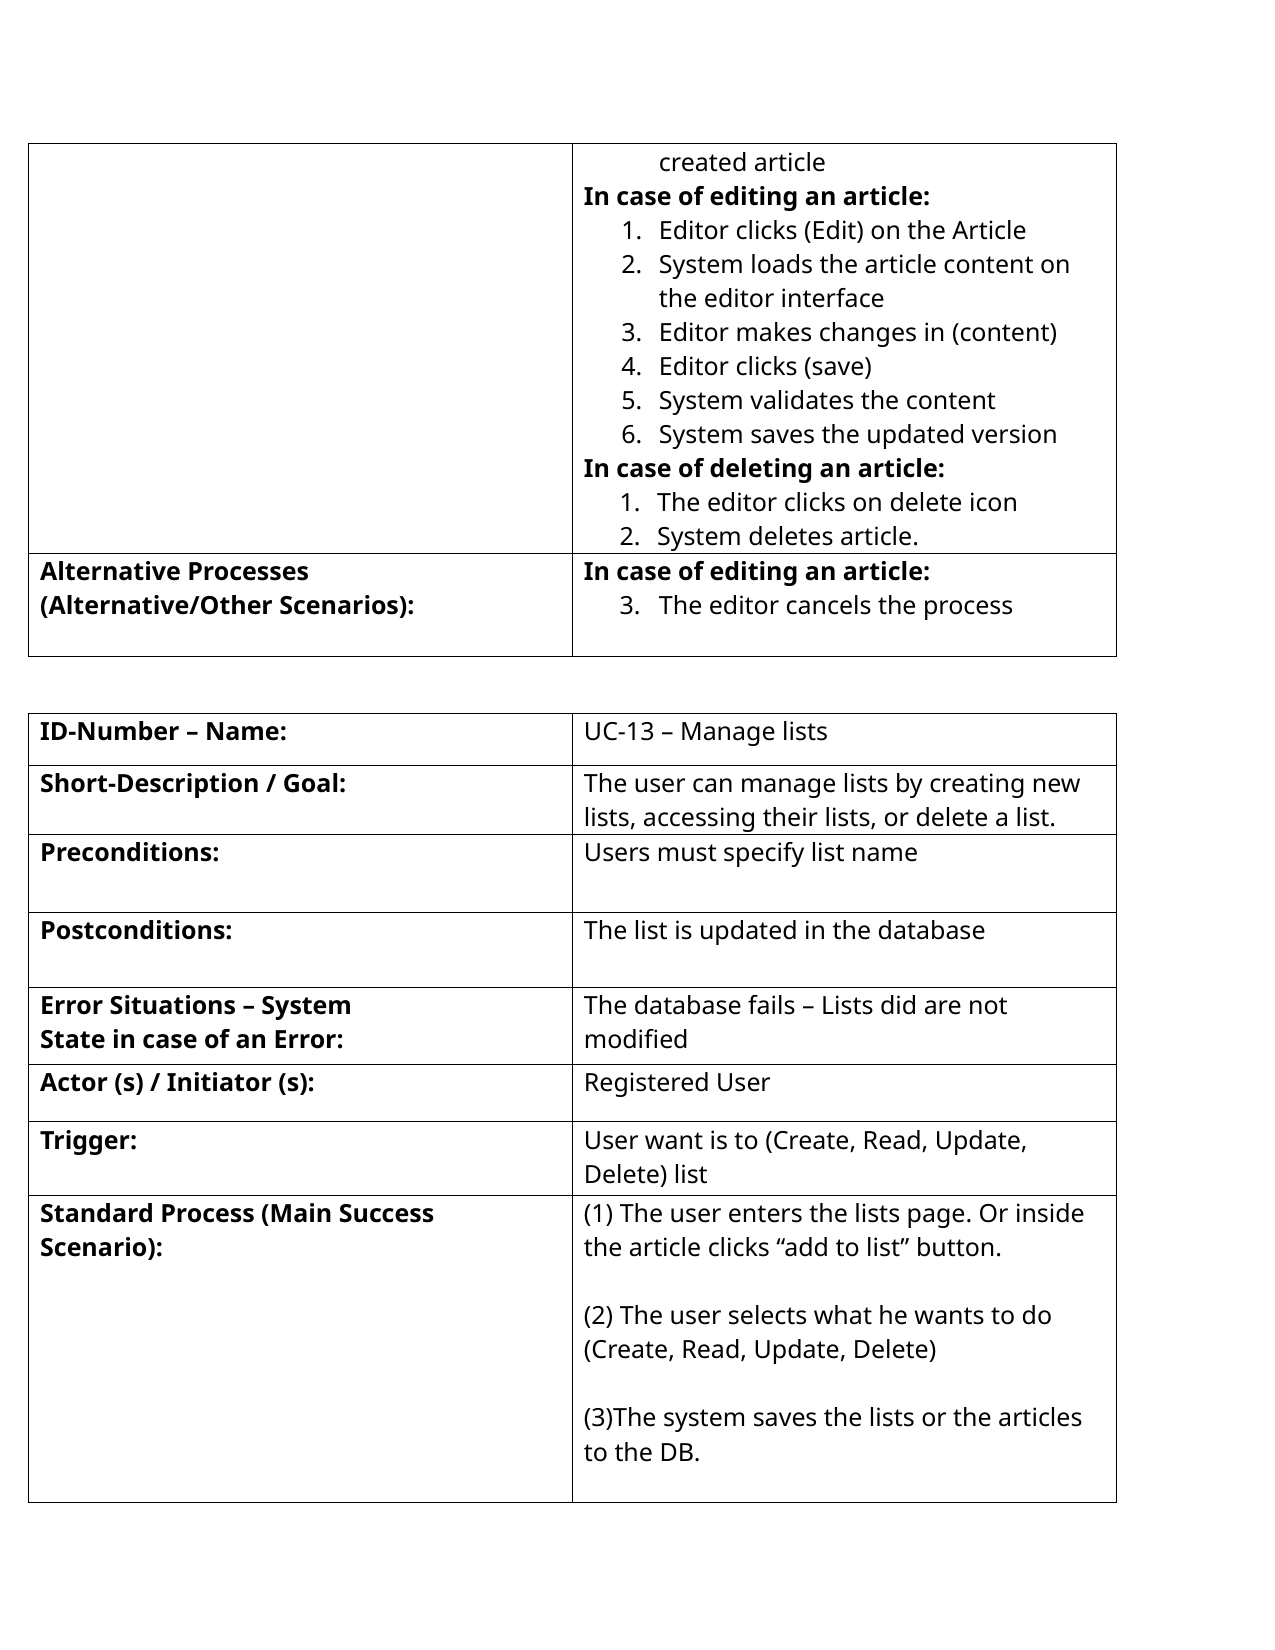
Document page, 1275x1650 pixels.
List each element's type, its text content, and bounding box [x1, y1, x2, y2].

table_cell The user can manage lists by creating new lists, accessing their lists, or delete a list. [573, 766, 1116, 834]
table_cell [29, 144, 572, 553]
table_cell The list is updated in the database [573, 913, 1116, 987]
table_cell Preconditions: [29, 835, 572, 912]
table_header ID-Number – Name: [29, 714, 572, 764]
table_cell Error Situations – System State in case of an Error: [29, 988, 572, 1063]
table_cell Short-Description / Goal: [29, 766, 572, 834]
table_cell Standard Process (Main Success Scenario): [29, 1196, 572, 1502]
table_cell (1) The user enters the lists page. Or inside the article clicks “add to list” button. (2) The user selects what he wants to do (Create, Read, Update, Delete) (3)The system saves the lists or the articles to the DB. [573, 1196, 1116, 1502]
table_cell In case of editing an article: The editor cancels the process [573, 554, 1116, 656]
table_cell Actor (s) / Initiator (s): [29, 1065, 572, 1121]
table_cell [573, 144, 1116, 553]
table_cell Users must specify list name [573, 835, 1116, 912]
table_cell Registered User [573, 1065, 1116, 1121]
table_cell Alternative Processes (Alternative/Other Scenarios): [29, 554, 572, 656]
table_cell The database fails – Lists did are not modified [573, 988, 1116, 1063]
table_header UC-13 – Manage lists [573, 714, 1116, 764]
table_cell Trigger: [29, 1122, 572, 1195]
table_cell User want is to (Create, Read, Update, Delete) list [573, 1122, 1116, 1195]
table_cell Postconditions: [29, 913, 572, 987]
